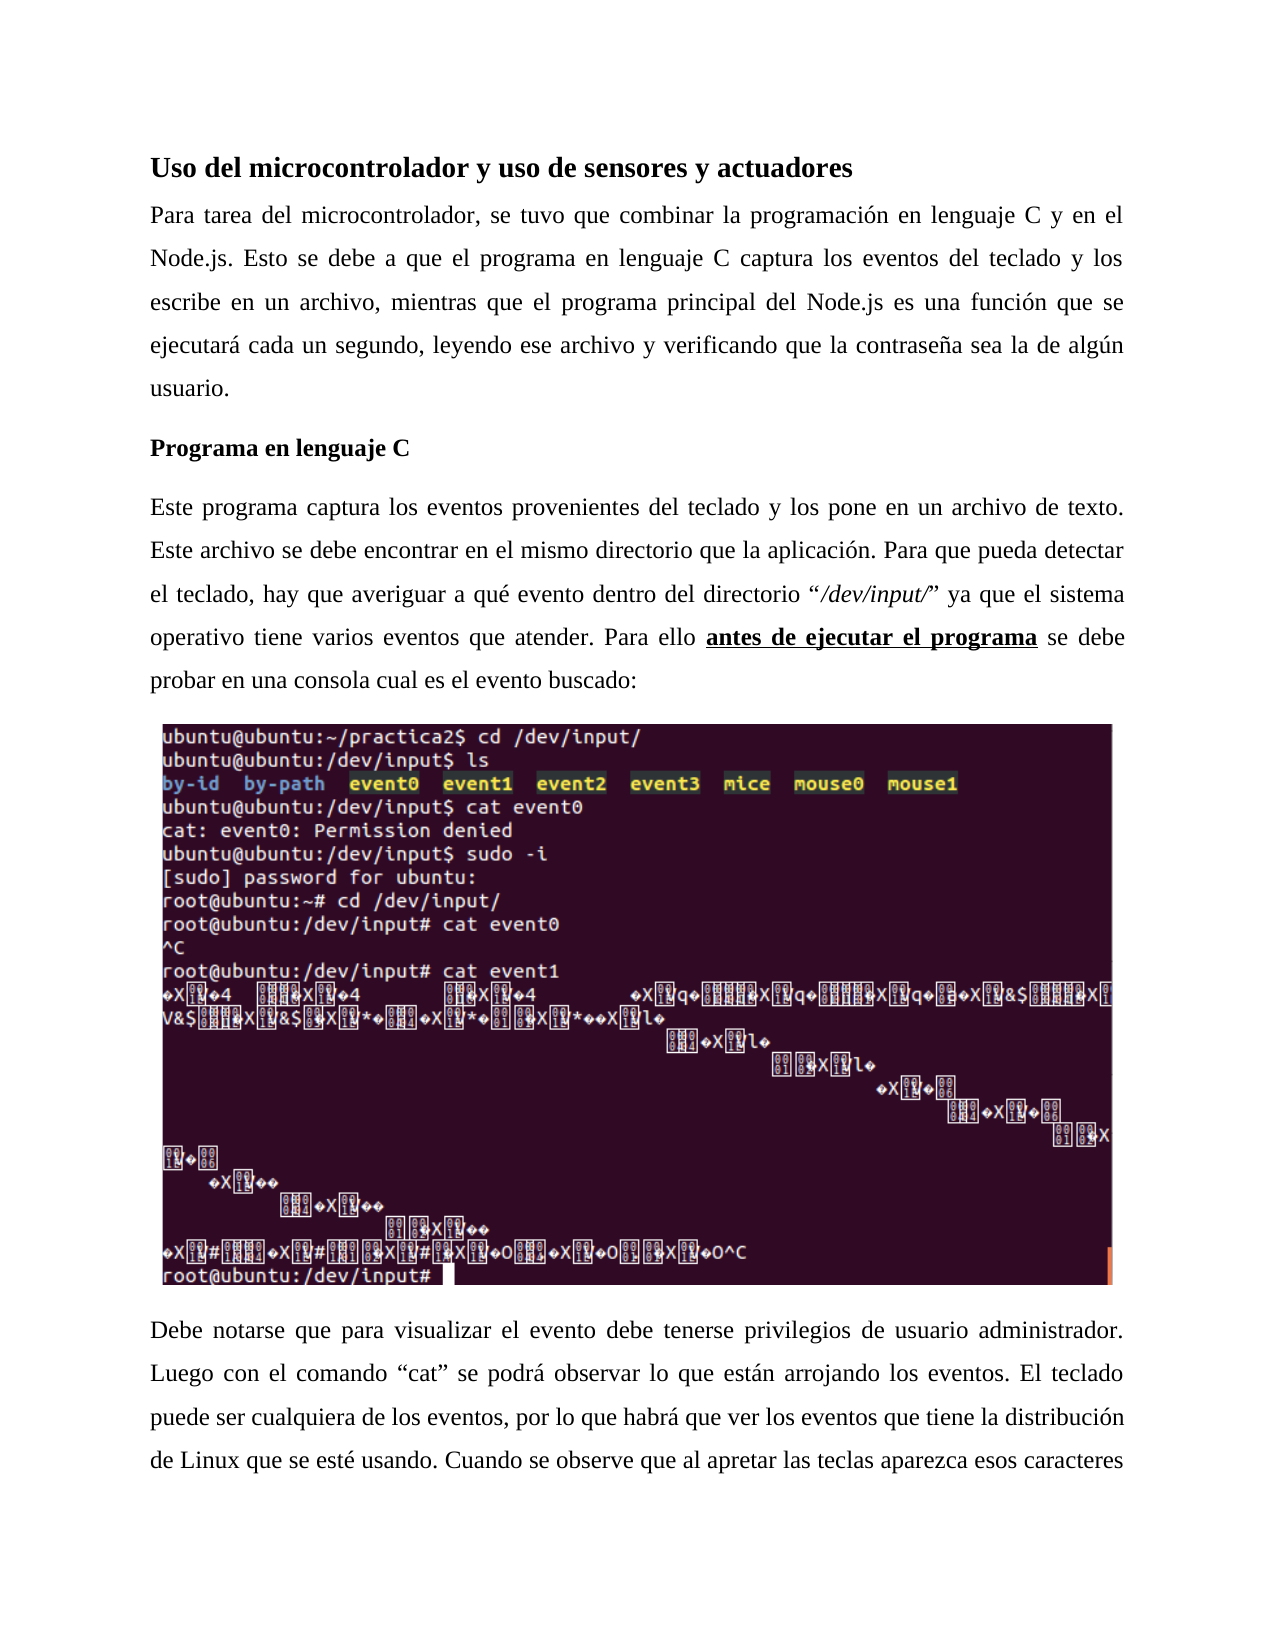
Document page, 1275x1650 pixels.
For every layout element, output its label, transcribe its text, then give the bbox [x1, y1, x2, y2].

subtitle Uso del microcontrolador y uso de sensores y actuadores [150, 150, 1125, 183]
subtitle Programa en lenguaje C [150, 433, 1125, 461]
text Para tarea del microcontrolador, se tuvo que combinar la programación en lenguaje C y en el Node.js. Esto se debe a que el programa en lenguaje C captura los eventos del teclado y los escribe en un archivo, mientras que el programa principal del Node.js es una función que se ejecutará cada un segundo, leyendo ese archivo y verificando que la contraseña sea la de algún usuario. [150, 200, 1125, 402]
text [150, 1315, 1125, 1473]
text Este programa captura los eventos provenientes del teclado y los pone en un archivo de texto. Este archivo se debe encontrar en el mismo directorio que la aplicación. Para que pueda detectar el teclado, hay que averiguar a qué evento dentro del directorio “/dev/input/” ya que el sistema operativo tiene varios eventos que atender. Para ello antes de ejecutar el programa se debe probar en una consola cual es el evento buscado: [150, 492, 1125, 694]
picture [162, 724, 1113, 1285]
